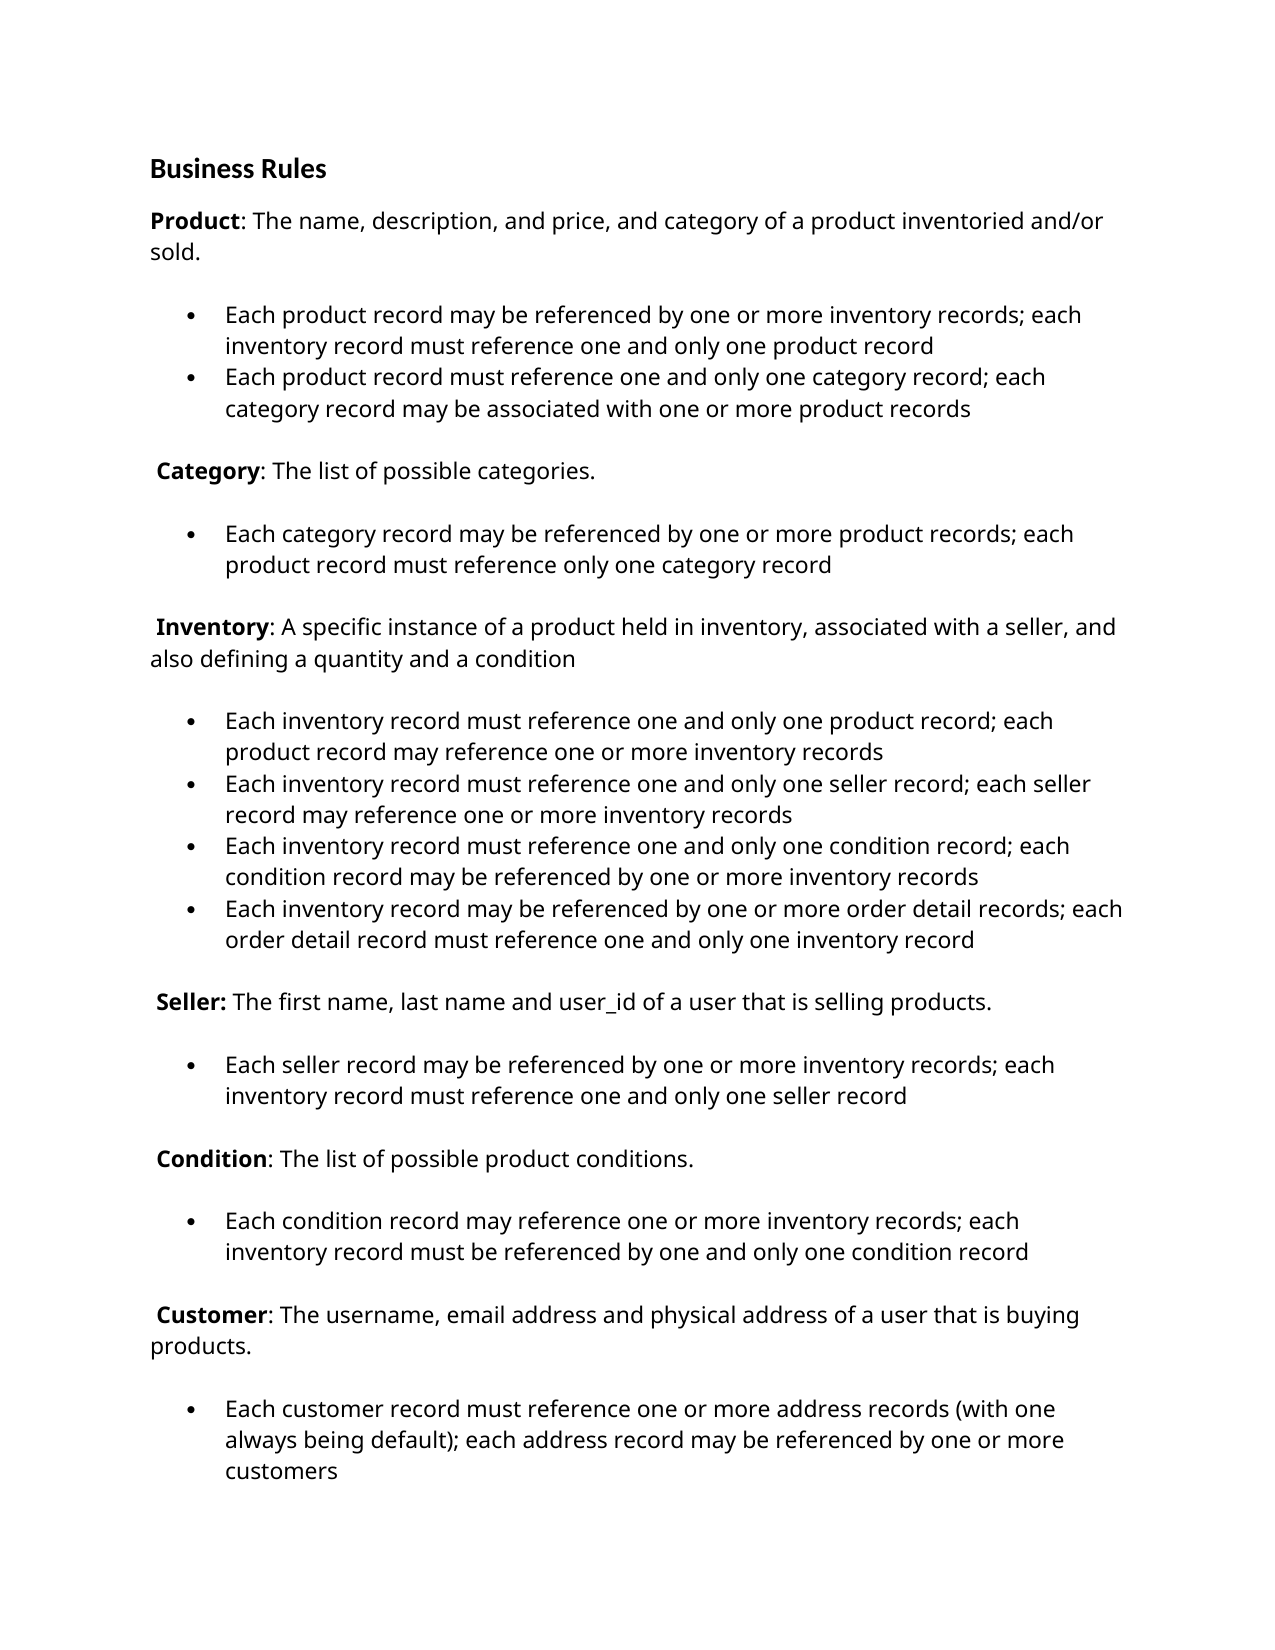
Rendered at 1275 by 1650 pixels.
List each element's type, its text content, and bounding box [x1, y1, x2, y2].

list Each product record may be referenced by one or more inventory records; each inventory record must reference one and only one product record [187, 299, 1125, 361]
text Seller: The first name, last name and user_id of a user that is selling products. [150, 986, 1125, 1018]
text Product: The name, description, and price, and category of a product inventoried and/or sold. [150, 205, 1125, 268]
list Each inventory record must reference one and only one product record; each product record may reference one or more inventory records [187, 705, 1125, 768]
text Business Rules [150, 150, 1125, 186]
text Inventory: A specific instance of a product held in inventory, associated with a seller, and also defining a quantity and a condition [150, 611, 1125, 674]
text Customer: The username, email address and physical address of a user that is buying products. [150, 1299, 1125, 1361]
list Each inventory record may be referenced by one or more order detail records; each order detail record must reference one and only one inventory record [187, 893, 1125, 955]
list Each inventory record must reference one and only one seller record; each seller record may reference one or more inventory records [187, 768, 1125, 830]
list Each inventory record must reference one and only one condition record; each condition record may be referenced by one or more inventory records [187, 830, 1125, 893]
list Each category record may be referenced by one or more product records; each product record must reference only one category record [187, 518, 1125, 580]
text Category: The list of possible categories. [150, 455, 1125, 486]
list Each seller record may be referenced by one or more inventory records; each inventory record must reference one and only one seller record [187, 1049, 1125, 1111]
list Each condition record may reference one or more inventory records; each inventory record must be referenced by one and only one condition record [187, 1205, 1125, 1268]
text Condition: The list of possible product conditions. [150, 1143, 1125, 1174]
list Each product record must reference one and only one category record; each category record may be associated with one or more product records [187, 361, 1125, 424]
list Each customer record must reference one or more address records (with one always being default); each address record may be referenced by one or more customers [187, 1393, 1125, 1486]
